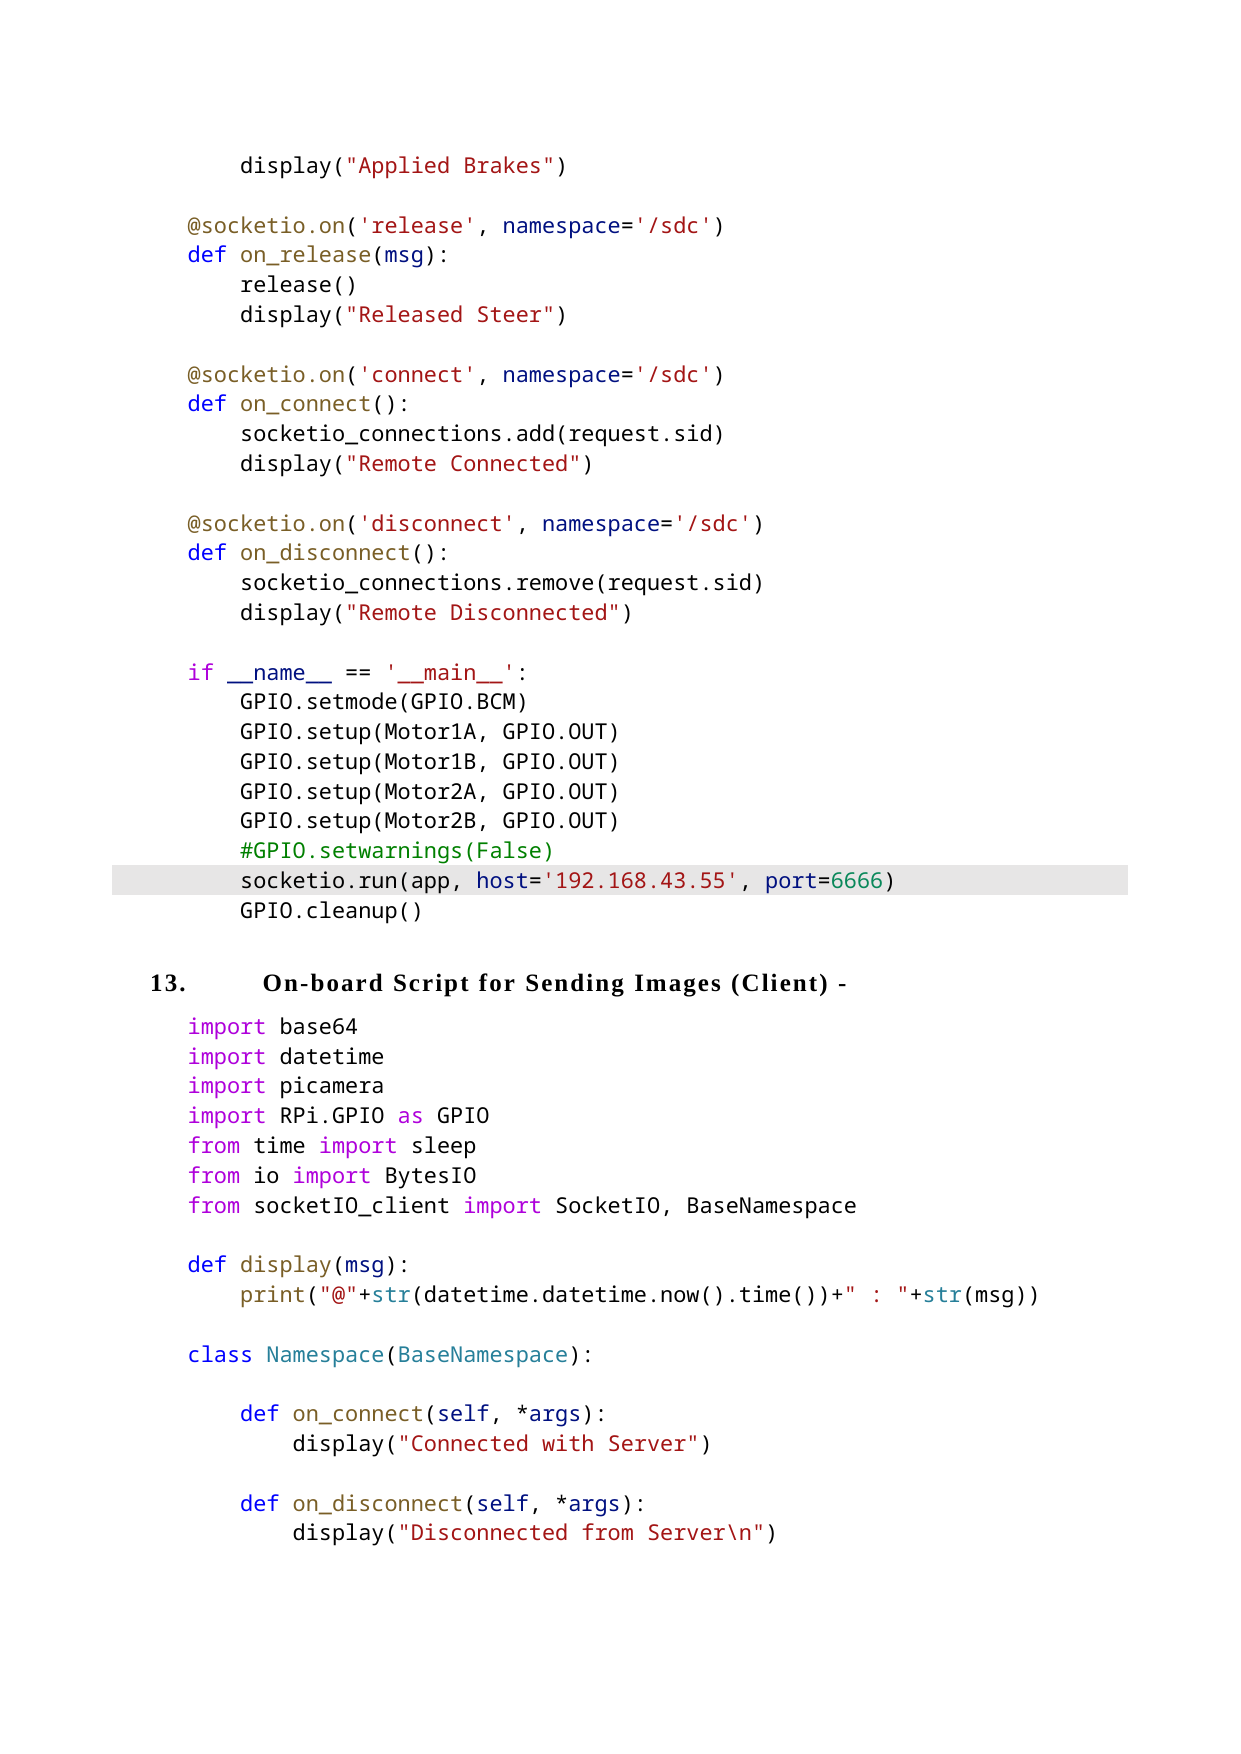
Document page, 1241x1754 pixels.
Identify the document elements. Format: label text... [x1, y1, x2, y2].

text display("Released Steer") [112, 299, 1128, 329]
text from time import sleep [112, 1130, 1128, 1160]
text def on_connect(): [112, 388, 1128, 418]
text def display(msg): [112, 1249, 1128, 1279]
text import RPi.GPIO as GPIO [112, 1100, 1128, 1130]
text display("Remote Connected") [112, 448, 1128, 478]
text GPIO.setup(Motor1A, GPIO.OUT) [112, 716, 1128, 746]
text socketio.run(app, host='192.168.43.55', port=6666) [112, 865, 1128, 895]
text from io import BytesIO [112, 1160, 1128, 1189]
text import base64 [112, 1011, 1128, 1041]
list On-board Script for Sending Images (Client) - [150, 968, 1128, 996]
text socketio_connections.add(request.sid) [112, 418, 1128, 448]
text import datetime [112, 1041, 1128, 1070]
text GPIO.setmode(GPIO.BCM) [112, 686, 1128, 716]
text display("Connected with Server") [112, 1428, 1128, 1458]
text #GPIO.setwarnings(False) [112, 835, 1128, 865]
text if __name__ == '__main__': [112, 656, 1128, 686]
text display("Disconnected from Server\n") [112, 1517, 1128, 1547]
text def on_connect(self, *args): [112, 1398, 1128, 1428]
text socketio_connections.remove(request.sid) [112, 567, 1128, 597]
text display("Applied Brakes") [112, 150, 1128, 180]
text from socketIO_client import SocketIO, BaseNamespace [112, 1189, 1128, 1219]
text @socketio.on('release', namespace='/sdc') [112, 209, 1128, 239]
text def on_disconnect(): [112, 537, 1128, 567]
text print("@"+str(datetime.datetime.now().time())+" : "+str(msg)) [112, 1279, 1128, 1309]
text import picamera [112, 1070, 1128, 1100]
text @socketio.on('connect', namespace='/sdc') [112, 358, 1128, 388]
text @socketio.on('disconnect', namespace='/sdc') [112, 507, 1128, 537]
text def on_release(msg): [112, 239, 1128, 269]
text def on_disconnect(self, *args): [112, 1487, 1128, 1517]
text GPIO.setup(Motor1B, GPIO.OUT) [112, 746, 1128, 776]
text display("Remote Disconnected") [112, 597, 1128, 627]
text GPIO.setup(Motor2B, GPIO.OUT) [112, 805, 1128, 835]
text GPIO.cleanup() [112, 895, 1128, 924]
text class Namespace(BaseNamespace): [112, 1338, 1128, 1368]
text GPIO.setup(Motor2A, GPIO.OUT) [112, 776, 1128, 805]
text release() [112, 269, 1128, 299]
